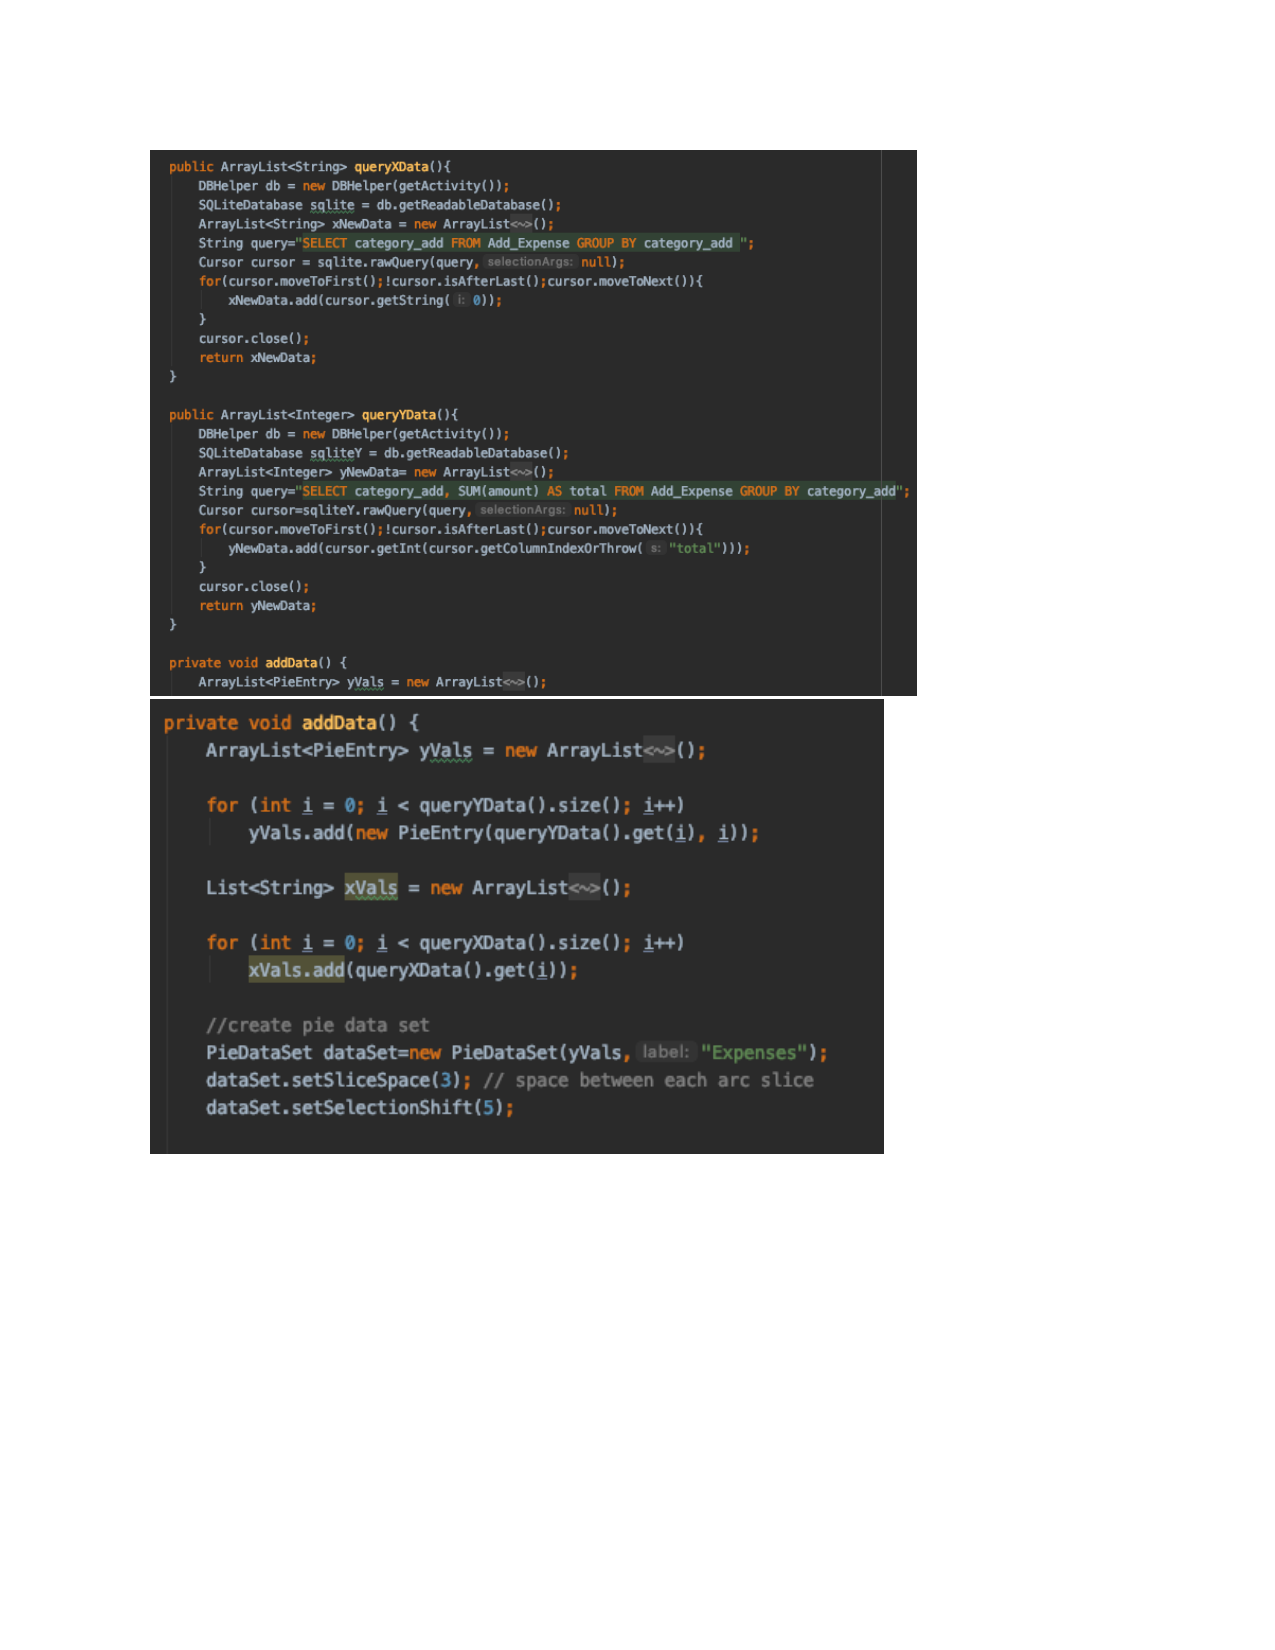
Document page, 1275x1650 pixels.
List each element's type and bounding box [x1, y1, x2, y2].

picture [150, 699, 884, 1154]
picture [150, 150, 917, 696]
